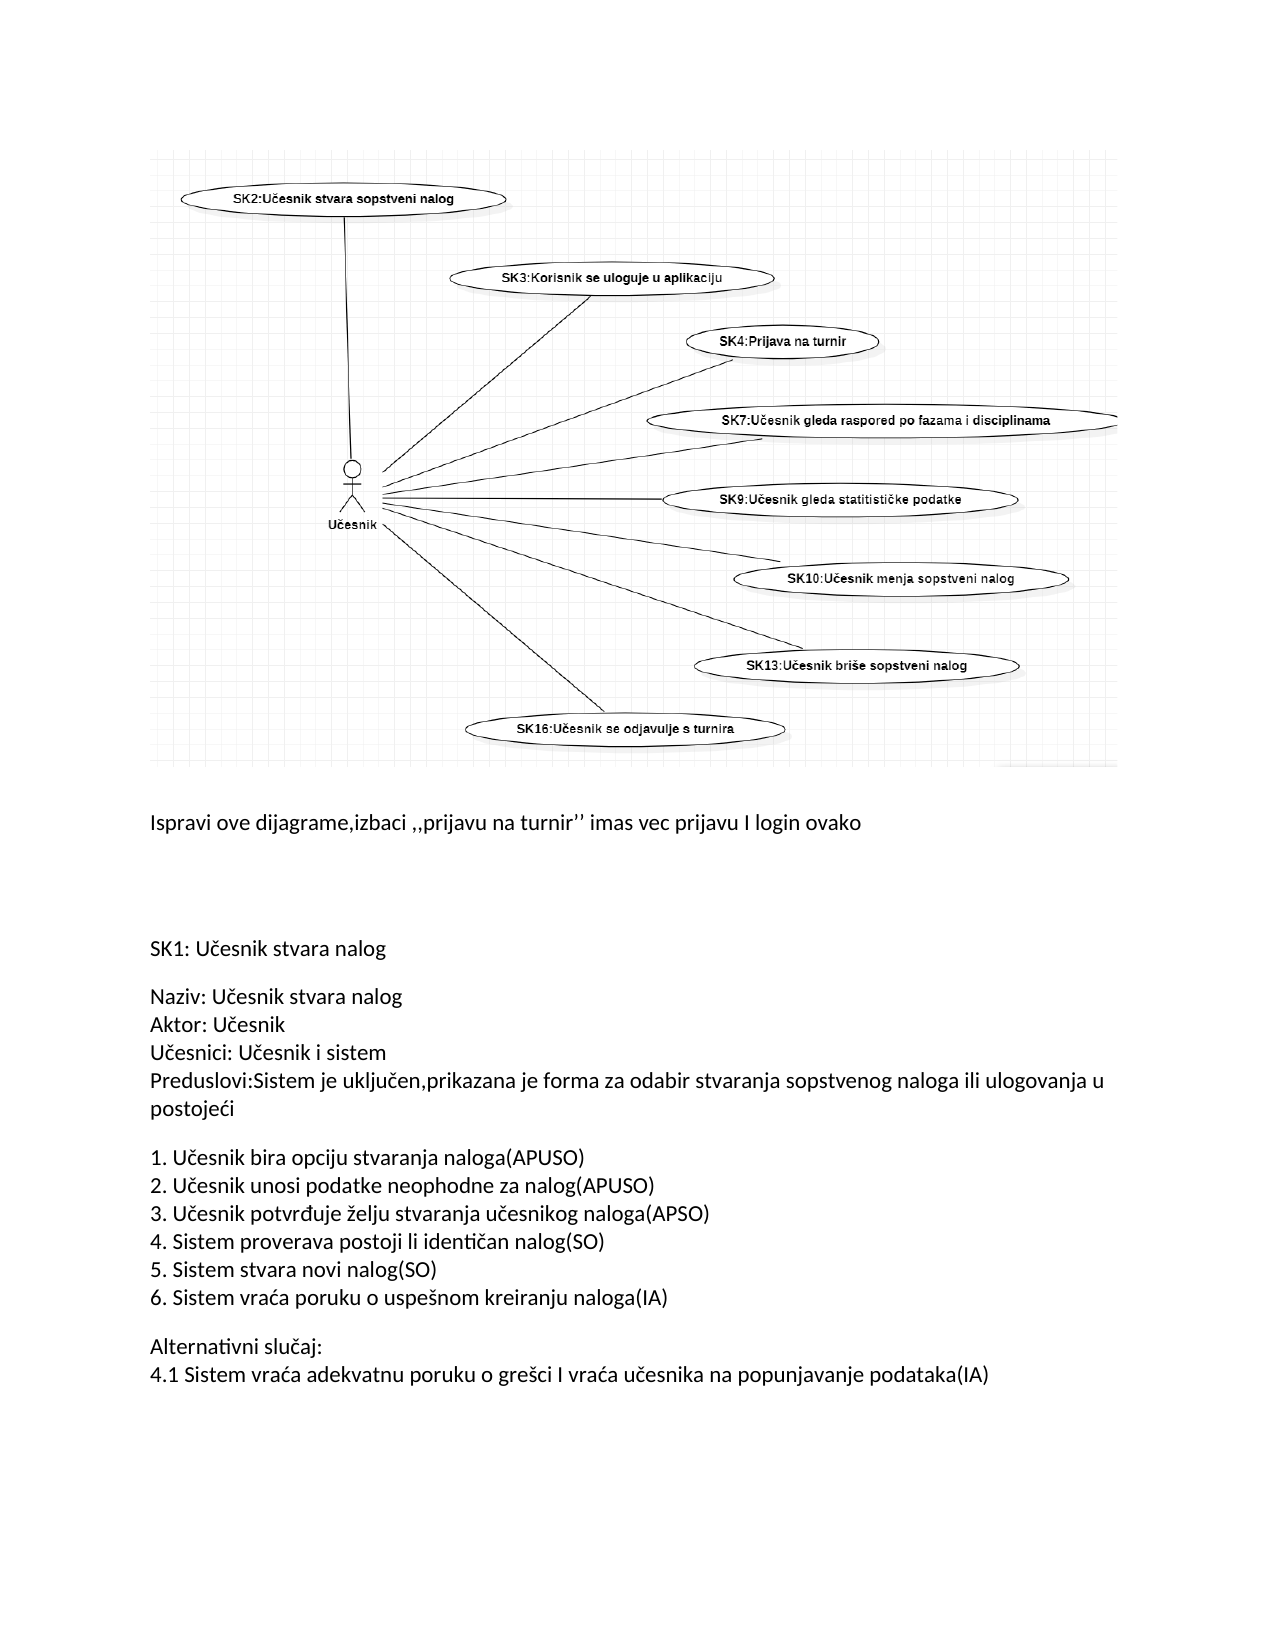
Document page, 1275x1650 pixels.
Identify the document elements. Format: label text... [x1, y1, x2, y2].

text 1. Učesnik bira opciju stvaranja naloga(APUSO) 2. Učesnik unosi podatke neophodne za nalog(APUSO) 3. Učesnik potvrđuje želju stvaranja učesnikog naloga(APSO) 4. Sistem proverava postoji li identičan nalog(SO) 5. Sistem stvara novi nalog(SO) 6. Sistem vraća poruku o uspešnom kreiranju naloga(IA) [150, 1143, 1125, 1312]
text Alternativni slučaj: 4.1 Sistem vraća adekvatnu poruku o grešci I vraća učesnika na popunjavanje podataka(IA) [150, 1332, 1125, 1388]
text Ispravi ove dijagrame,izbaci ,,prijavu na turnir’’ imas vec prijavu I login ovako [150, 808, 1125, 836]
picture [150, 150, 1118, 767]
text SK1: Učesnik stvara nalog [150, 906, 1125, 962]
text Naziv: Učesnik stvara nalog Aktor: Učesnik Učesnici: Učesnik i sistem Preduslovi:Sistem je uključen,prikazana je forma za odabir stvaranja sopstvenog naloga ili ulogovanja u postojeći [150, 982, 1125, 1123]
